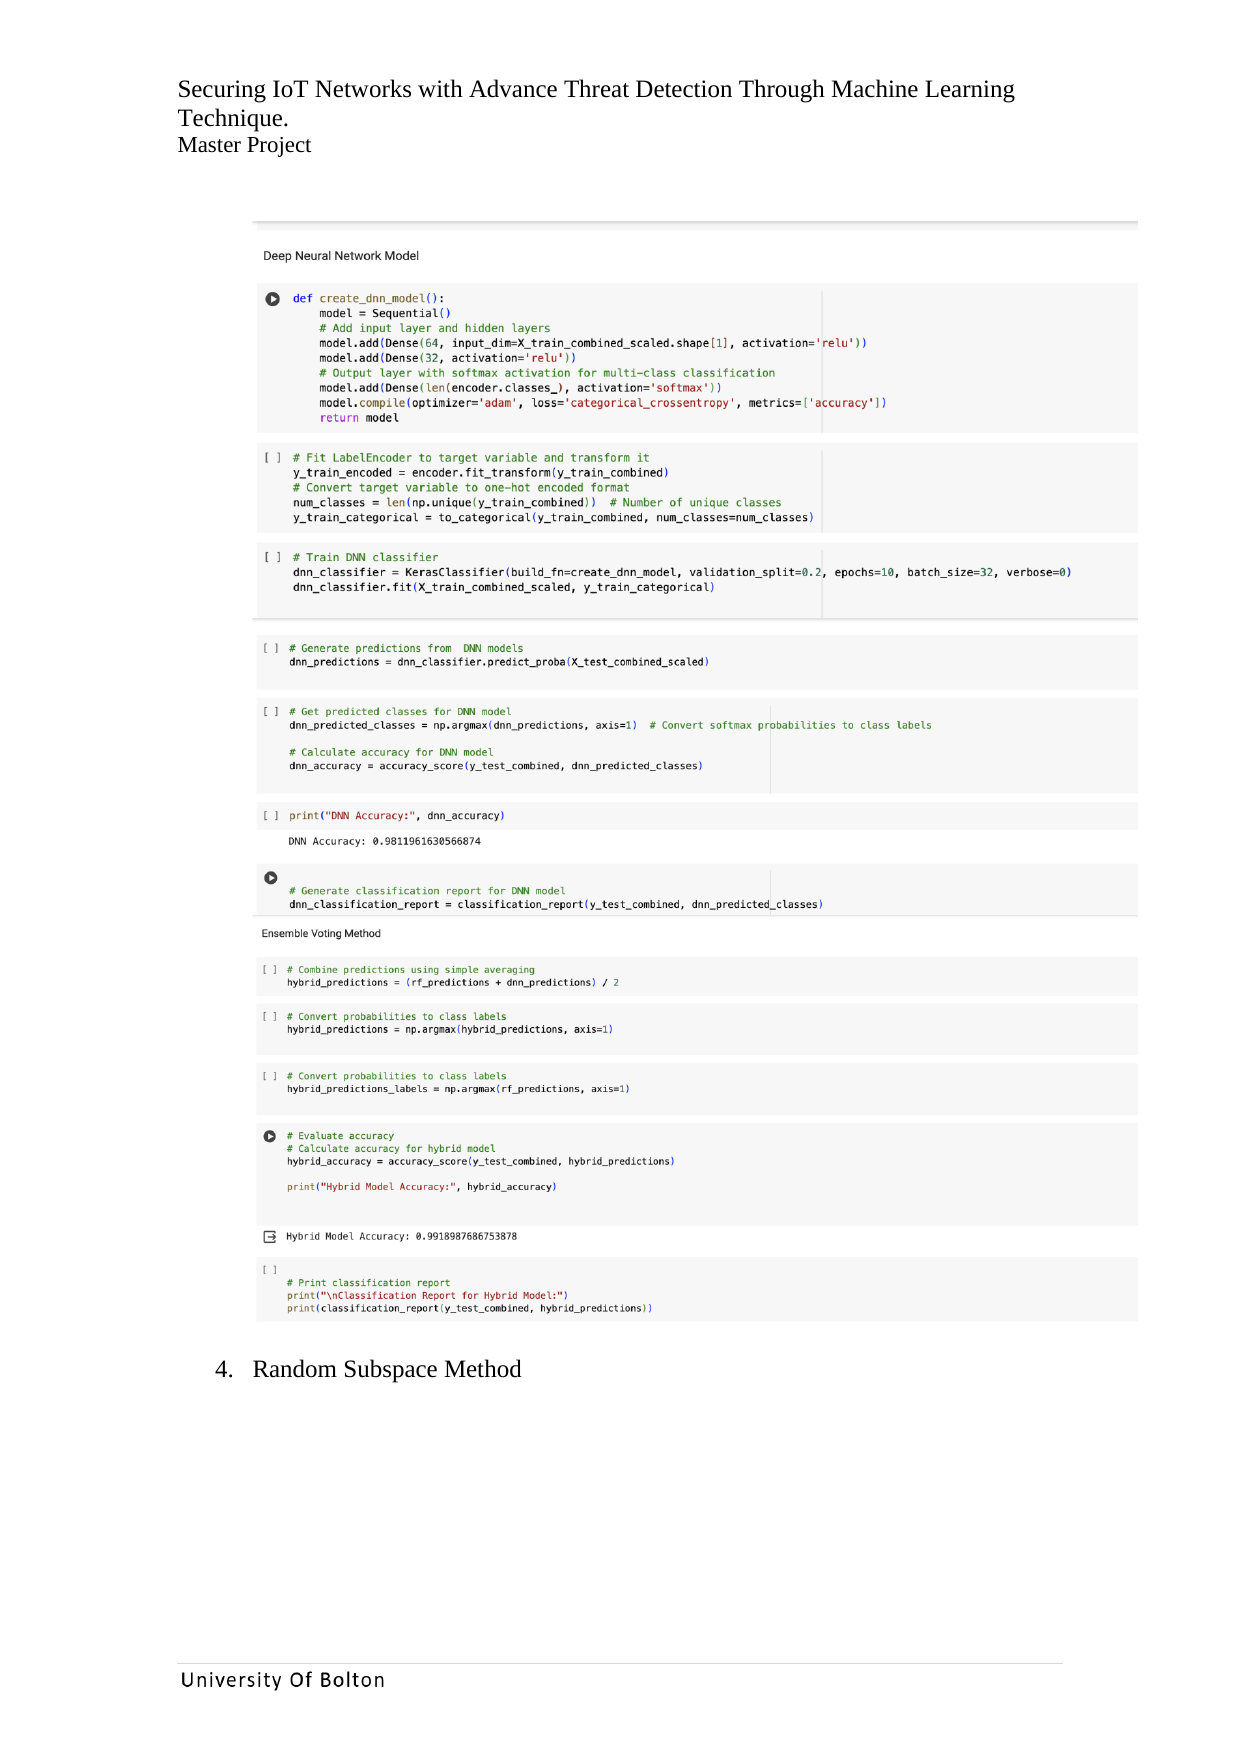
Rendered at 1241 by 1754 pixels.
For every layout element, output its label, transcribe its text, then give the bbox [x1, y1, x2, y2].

picture [252, 221, 1138, 1326]
list Random Subspace Method [215, 1354, 1063, 1383]
picture [177, 1665, 387, 1691]
